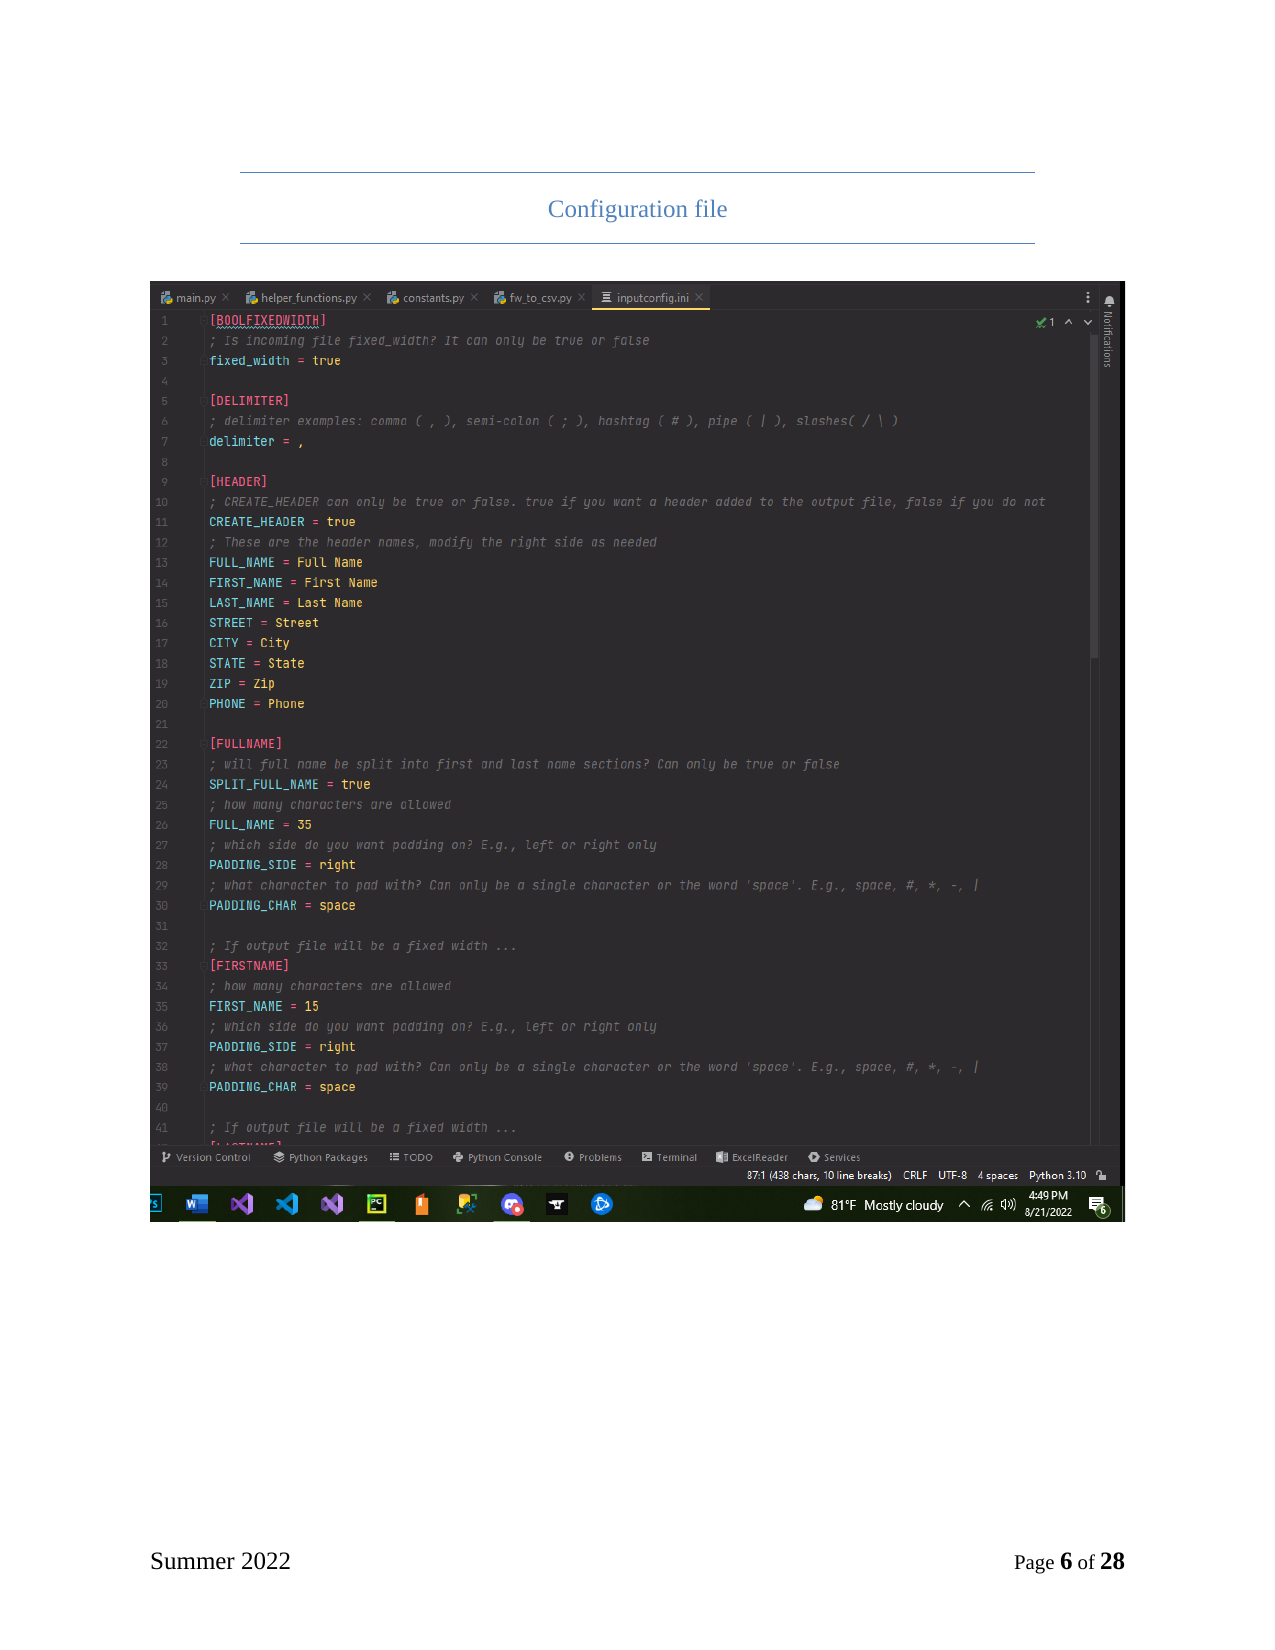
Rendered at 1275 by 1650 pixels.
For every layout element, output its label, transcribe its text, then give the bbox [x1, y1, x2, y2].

text Configuration file [240, 173, 1035, 243]
picture [150, 281, 1125, 1222]
